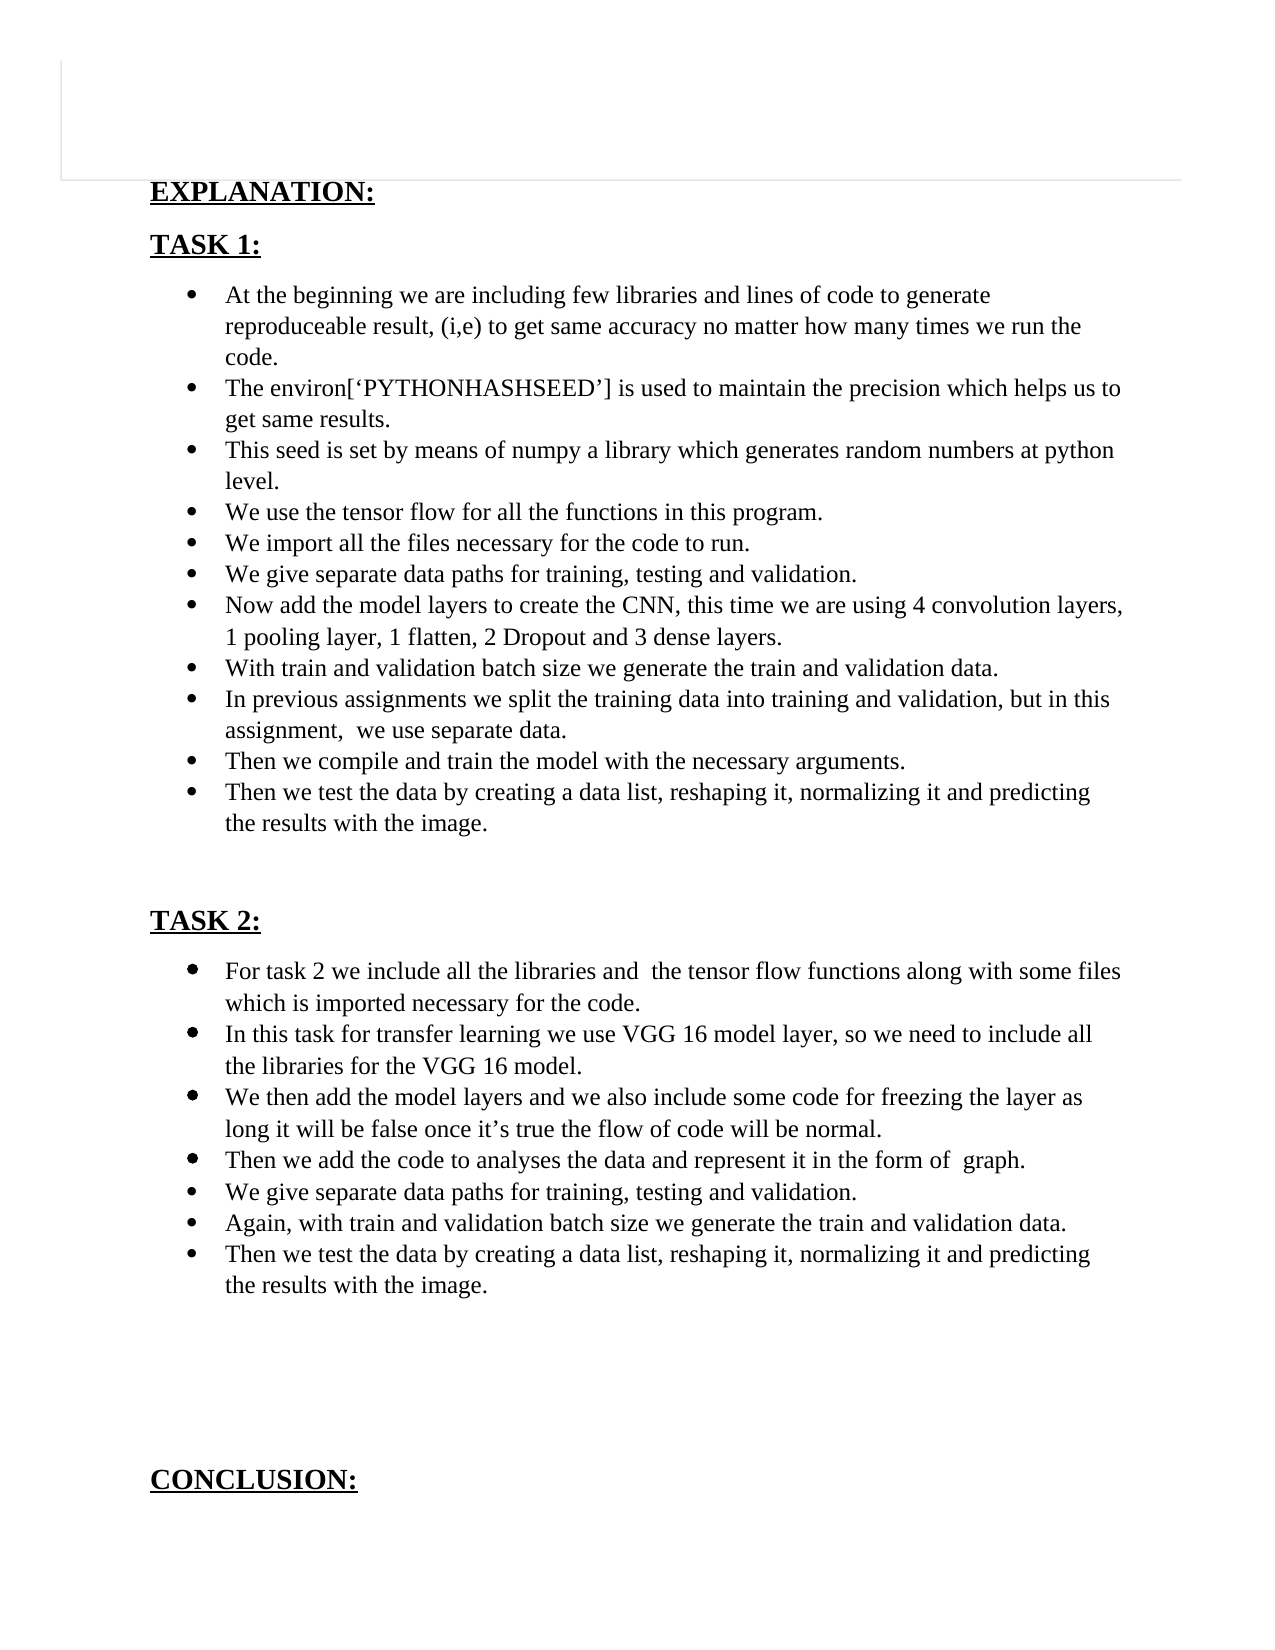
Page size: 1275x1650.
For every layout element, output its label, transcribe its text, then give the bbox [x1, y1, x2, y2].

list We import all the files necessary for the code to run. [187, 528, 1125, 557]
text EXPLANATION: [150, 174, 1125, 208]
list Then we test the data by creating a data list, reshaping it, normalizing it and predicting the results with the image. [187, 1239, 1125, 1299]
list In previous assignments we split the training data into training and validation, but in this assignment, we use separate data. [187, 684, 1125, 743]
list The environ[‘PYTHONHASHSEED’] is used to maintain the precision which helps us to get same results. [187, 373, 1125, 433]
list We give separate data paths for training, testing and validation. [187, 1177, 1125, 1206]
list We then add the model layers and we also include some code for freezing the layer as long it will be false once it’s true the flow of code will be normal. [187, 1082, 1125, 1143]
list Then we compile and train the model with the necessary arguments. [187, 746, 1125, 774]
list In this task for transfer learning we use VGG 16 model layer, so we need to include all the libraries for the VGG 16 model. [187, 1019, 1125, 1080]
list For task 2 we include all the libraries and the tensor flow functions along with some files which is imported necessary for the code. [187, 956, 1125, 1017]
list We use the tensor flow for all the functions in this program. [187, 497, 1125, 526]
list Now add the model layers to create the CNN, this time we are using 4 convolution layers, 1 pooling layer, 1 flatten, 2 Dropout and 3 dense layers. [187, 591, 1125, 650]
text CONCLUSION: [150, 1462, 1125, 1496]
list Then we test the data by creating a data list, reshaping it, normalizing it and predicting the results with the image. [187, 777, 1125, 837]
text TASK 1: [150, 227, 1125, 261]
list With train and validation batch size we generate the train and validation data. [187, 653, 1125, 681]
list We give separate data paths for training, testing and validation. [187, 559, 1125, 588]
list Then we add the code to analyses the data and represent it in the form of graph. [187, 1145, 1125, 1175]
text TASK 2: [150, 903, 1125, 937]
list Again, with train and validation batch size we generate the train and validation data. [187, 1208, 1125, 1237]
list This seed is set by means of numpy a library which generates random numbers at python level. [187, 435, 1125, 495]
list At the beginning we are including few libraries and lines of code to generate reproduceable result, (i,e) to get same accuracy no matter how many times we run the code. [187, 280, 1125, 371]
